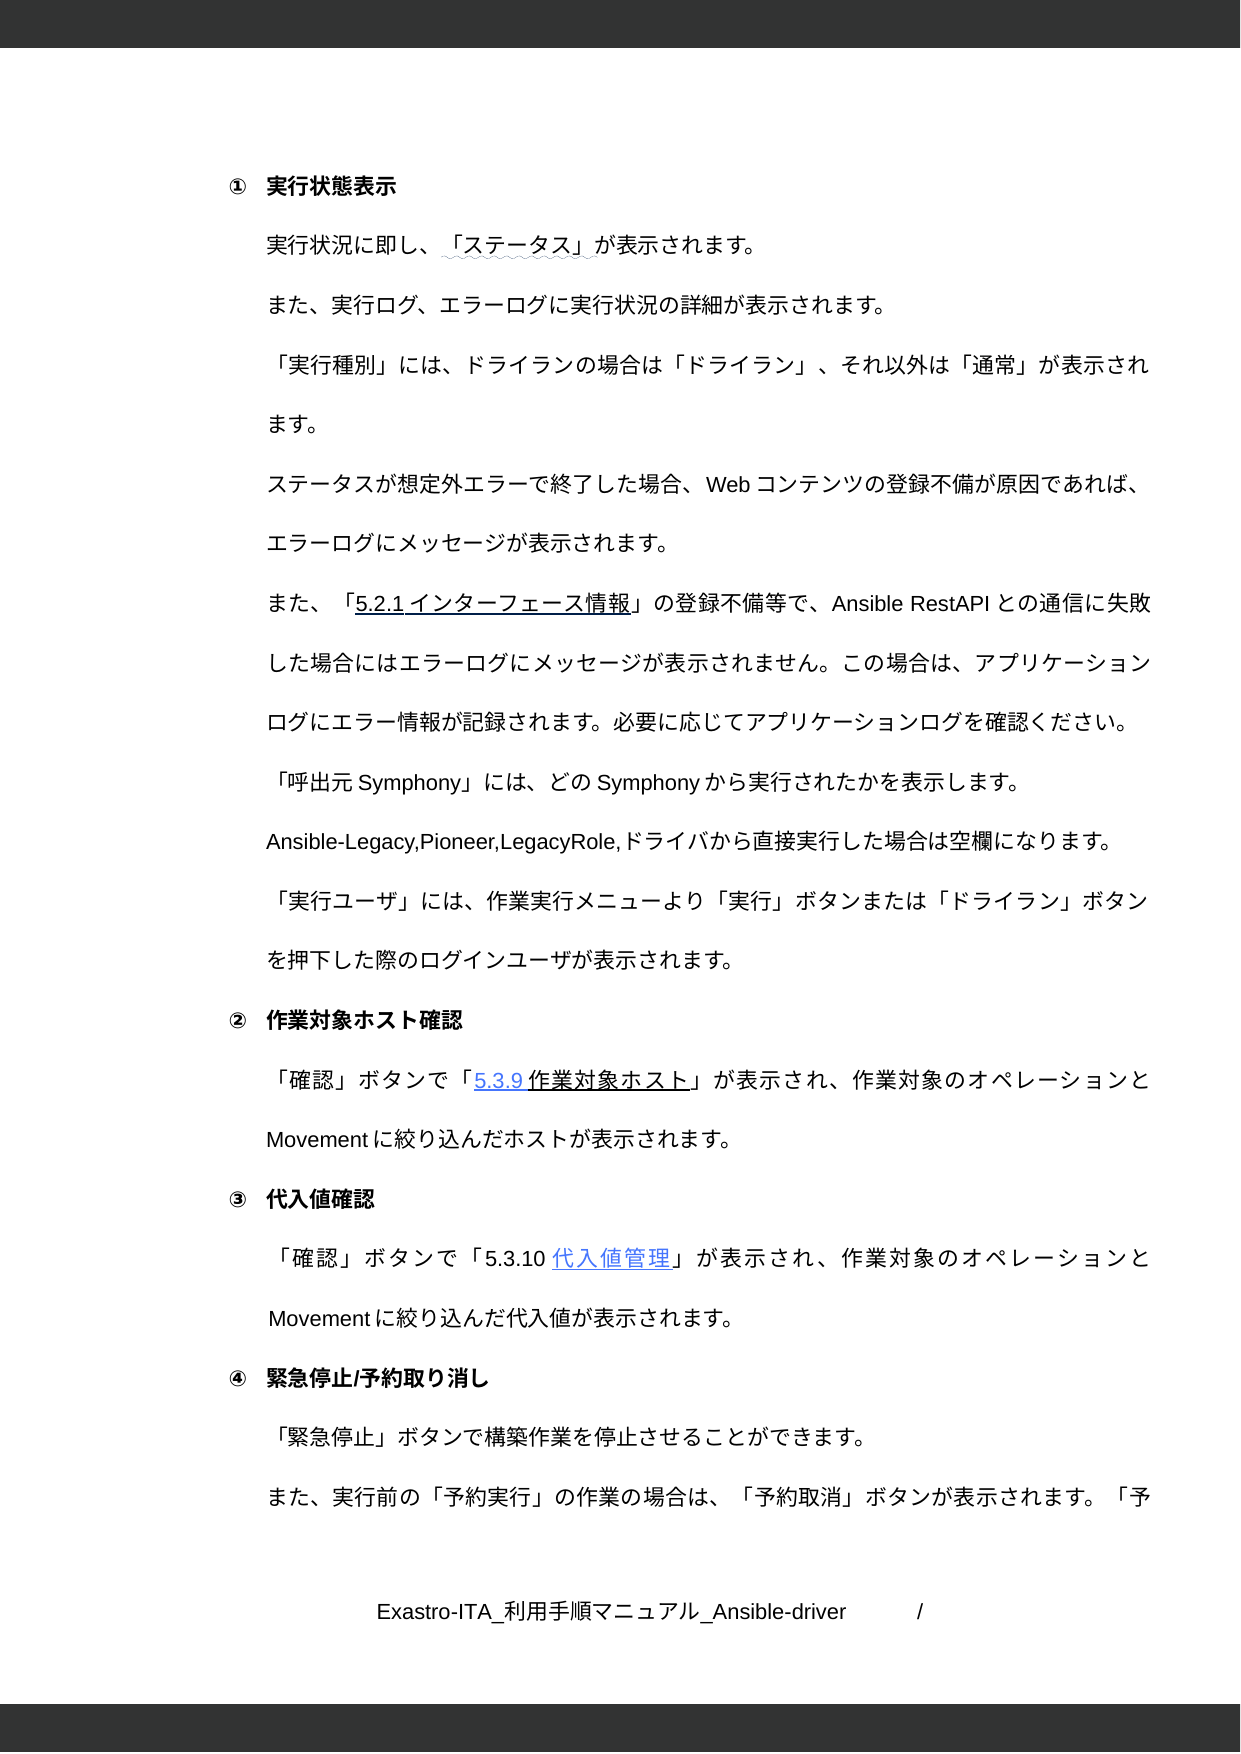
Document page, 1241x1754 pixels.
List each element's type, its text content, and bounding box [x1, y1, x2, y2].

list 「実行ユーザ」には、作業実行メニューより「実行」ボタンまたは「ドライラン」ボタンを押下した際のログインユーザが表示されます。 [266, 870, 1152, 989]
list 代入値確認 [228, 1168, 1152, 1227]
picture [0, 0, 1241, 48]
list 緊急停止/予約取り消し [228, 1347, 1152, 1406]
picture [0, 1704, 1241, 1752]
list 「緊急停止」ボタンで構築作業を停止させることができます。 [266, 1406, 1152, 1466]
list 「実行種別」には、ドライランの場合は「ドライラン」、それ以外は「通常」が表示されます。 ステータスが想定外エラーで終了した場合、Webコンテンツの登録不備が原因であれば、エラーログにメッセージが表示されます。 また、「5.2.1インターフェース情報」の登録不備等で、Ansible RestAPIとの通信に失敗した場合にはエラーログにメッセージが表示されません。この場合は、アプリケーションログにエラー情報が記録されます。必要に応じてアプリケーションログを確認ください。 [266, 334, 1152, 751]
list Ansible-Legacy,Pioneer,LegacyRole,ドライバから直接実行した場合は空欄になります。 [266, 810, 1152, 870]
list 「確認」ボタンで「5.3.9作業対象ホスト」が表示され、作業対象のオペレーションとMovementに絞り込んだホストが表示されます。 [266, 1049, 1152, 1168]
list また、実行ログ、エラーログに実行状況の詳細が表示されます。 [266, 274, 1152, 334]
list 作業対象ホスト確認 [228, 989, 1152, 1049]
list 実行状態表示 実行状況に即し、「ステータス」が表示されます。 [228, 155, 1152, 274]
text 「確認」ボタンで「5.3.10代入値管理」が表示され、作業対象のオペレーションとMovementに絞り込んだ代入値が表示されます。 [268, 1227, 1152, 1347]
list 「呼出元Symphony」には、どのSymphonyから実行されたかを表示します。 [266, 751, 1152, 810]
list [266, 1466, 1152, 1525]
